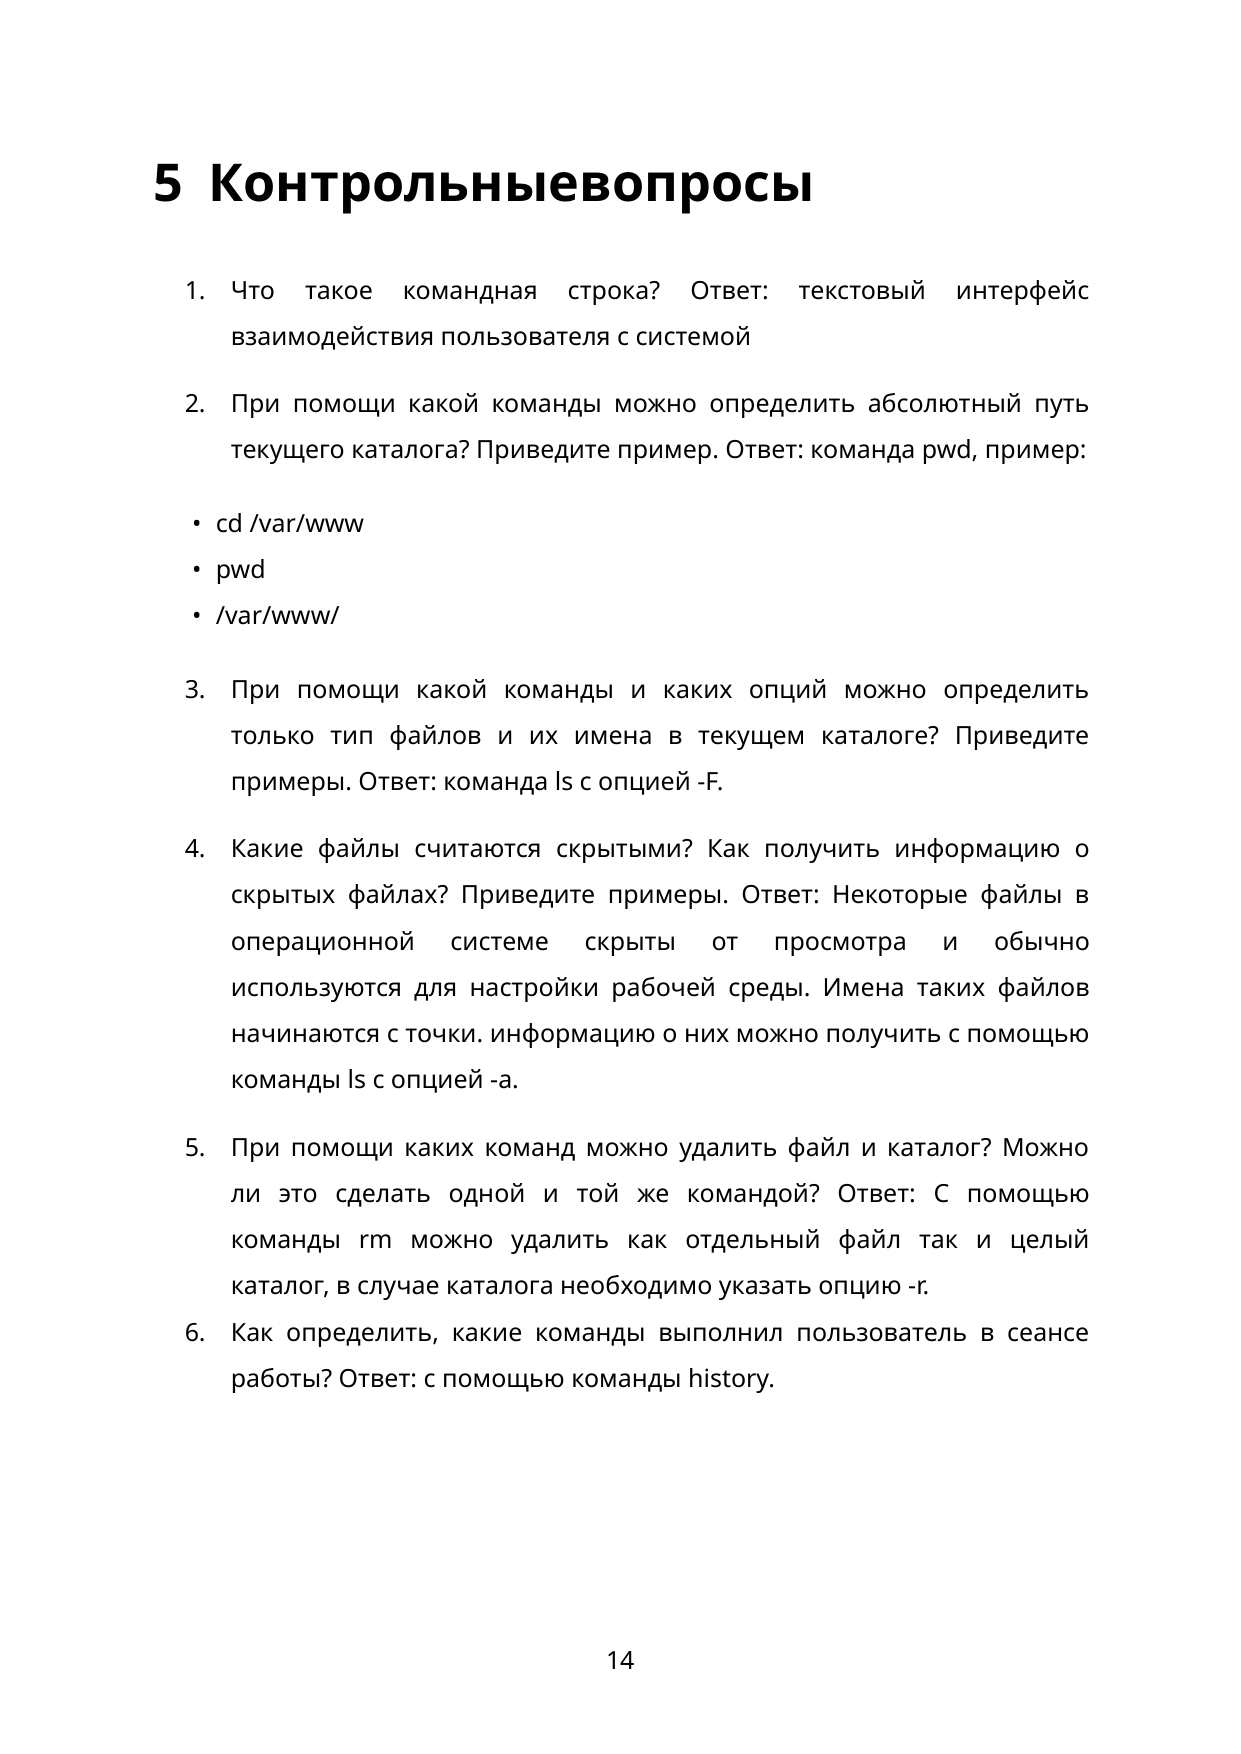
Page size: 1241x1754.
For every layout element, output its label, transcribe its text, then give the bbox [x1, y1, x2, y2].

list Как определить, какие команды выполнил пользователь в сеансе работы? Ответ: с помощью команды history. [184, 1314, 1090, 1395]
list Контрольныевопросы [153, 145, 1091, 216]
list cd /var/www [192, 506, 1090, 539]
list Какие файлы считаются скрытыми? Как получить информацию о скрытых файлах? Приведите примеры. Ответ: Некоторые файлы в операционной системе скрыты от просмотра и обычно используются для настройки рабочей среды. Имена таких файлов начинаются с точки. информацию о них можно получить с помощью команды ls с опцией -a. [184, 831, 1090, 1096]
list /var/www/ [192, 598, 1090, 632]
list При помощи какой команды и каких опций можно определить только тип файлов и их имена в текущем каталоге? Приведите примеры. Ответ: команда ls с опцией -F. [184, 671, 1090, 798]
list Что такое командная строка? Ответ: текстовый интерфейс взаимодействия пользователя с системой [184, 273, 1090, 353]
list pwd [192, 552, 1090, 586]
list При помощи какой команды можно определить абсолютный путь текущего каталога? Приведите пример. Ответ: команда pwd, пример: [184, 386, 1090, 466]
list При помощи каких команд можно удалить файл и каталог? Можно ли это сделать одной и той же командой? Ответ: С помощью команды rm можно удалить как отдельный файл так и целый каталог, в случае каталога необходимо указать опцию -r. [184, 1129, 1090, 1302]
